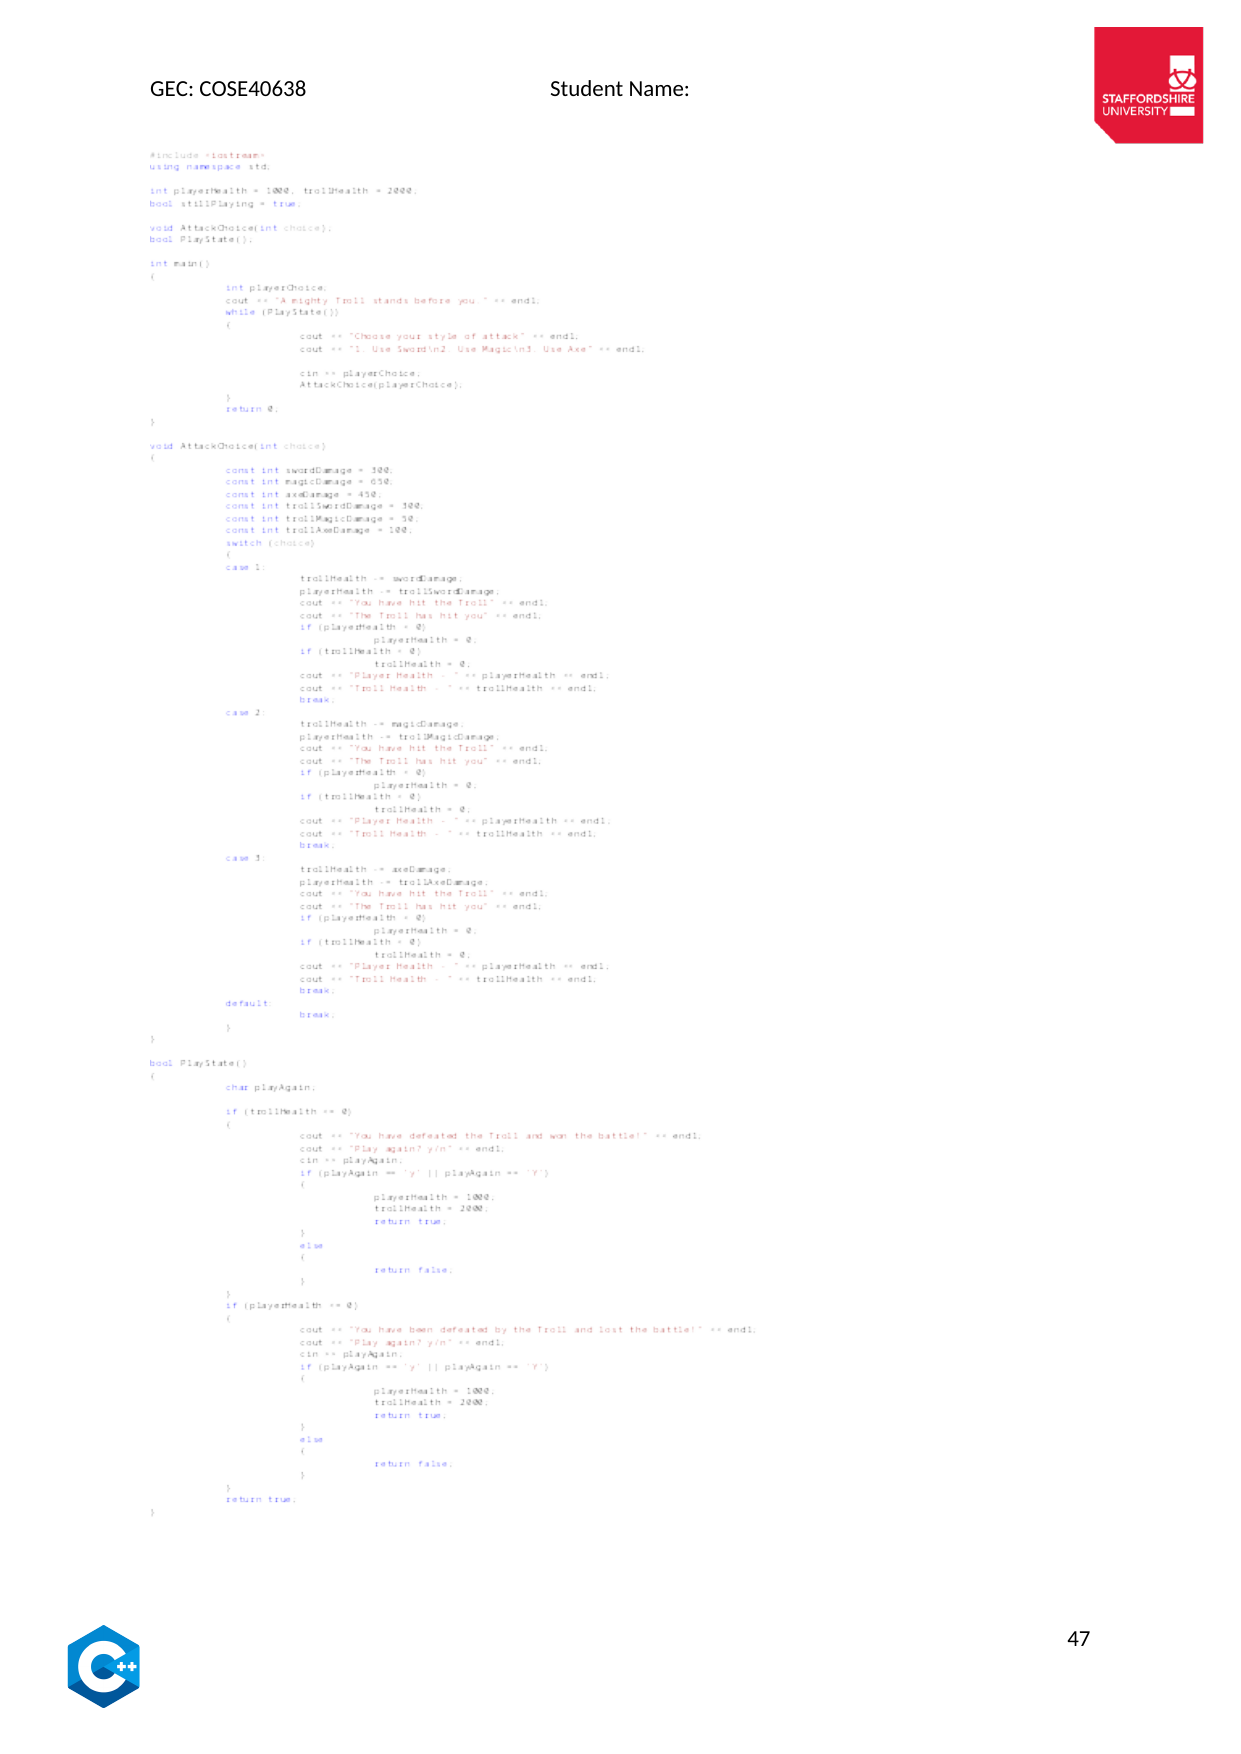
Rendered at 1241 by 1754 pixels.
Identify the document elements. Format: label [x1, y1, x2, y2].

picture [53, 1625, 150, 1708]
picture [1088, 27, 1209, 148]
